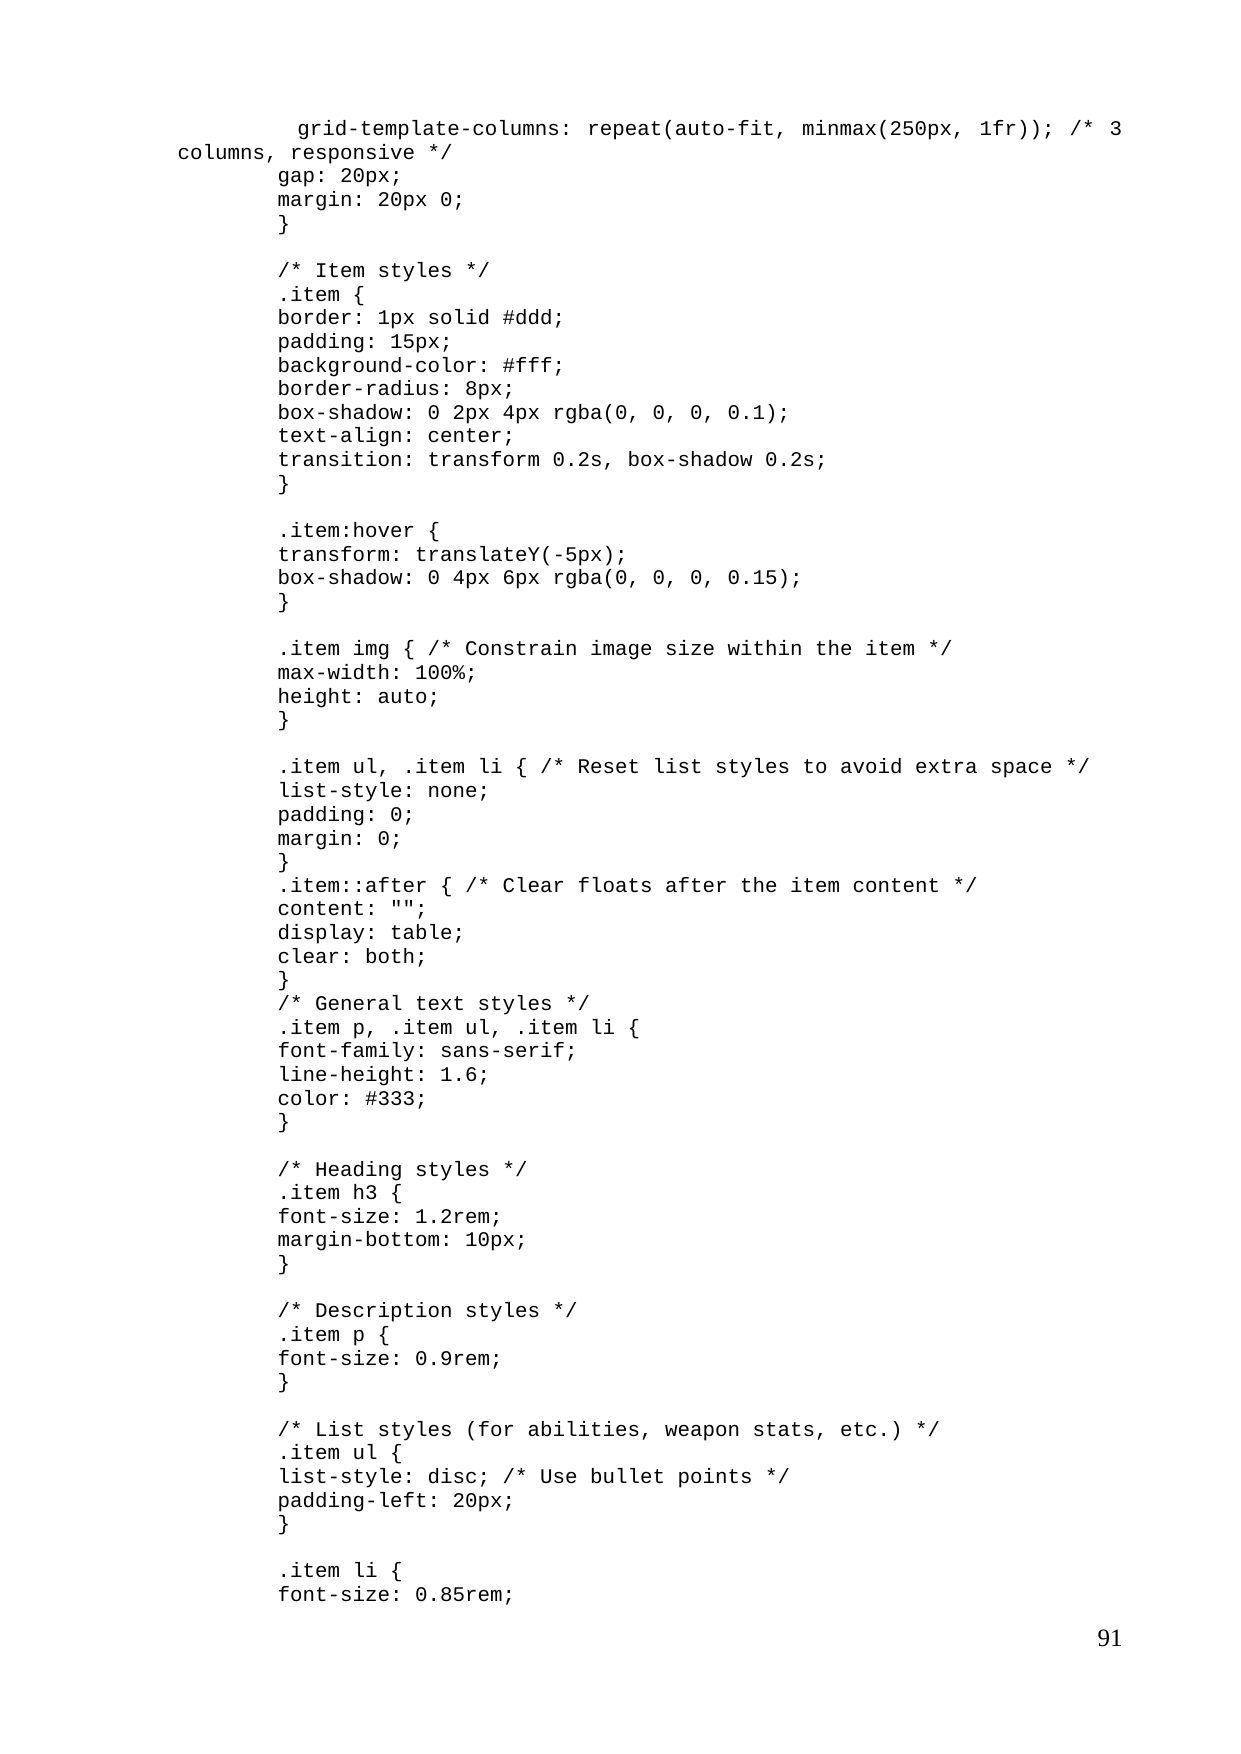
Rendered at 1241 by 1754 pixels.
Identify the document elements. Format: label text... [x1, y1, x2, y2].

text } [177, 709, 1122, 733]
text .item p, .item ul, .item li { [177, 1017, 1122, 1040]
text list-style: none; [177, 780, 1122, 804]
text } [177, 1253, 1122, 1277]
text gap: 20px; [177, 165, 1122, 189]
text content: ""; [177, 898, 1122, 922]
text } [177, 851, 1122, 875]
text height: auto; [177, 686, 1122, 709]
text clear: both; [177, 946, 1122, 969]
text font-size: 1.2rem; [177, 1206, 1122, 1229]
text transition: transform 0.2s, box-shadow 0.2s; [177, 449, 1122, 473]
text margin: 20px 0; [177, 189, 1122, 213]
text .item::after { /* Clear floats after the item content */ [177, 875, 1122, 898]
text /* Heading styles */ [177, 1158, 1122, 1182]
text margin-bottom: 10px; [177, 1229, 1122, 1253]
text color: #333; [177, 1088, 1122, 1111]
text transform: translateY(-5px); [177, 544, 1122, 567]
text list-style: disc; /* Use bullet points */ [177, 1466, 1122, 1489]
text .item h3 { [177, 1182, 1122, 1206]
text font-size: 0.9rem; [177, 1348, 1122, 1371]
text padding: 0; [177, 804, 1122, 827]
text .item p { [177, 1324, 1122, 1348]
text } [177, 1371, 1122, 1395]
text font-family: sans-serif; [177, 1040, 1122, 1064]
text /* List styles (for abilities, weapon stats, etc.) */ [177, 1419, 1122, 1442]
text } [177, 1513, 1122, 1537]
text font-size: 0.85rem; [177, 1584, 1122, 1608]
text background-color: #fff; [177, 354, 1122, 378]
text .item ul, .item li { /* Reset list styles to avoid extra space */ [177, 757, 1122, 780]
text max-width: 100%; [177, 662, 1122, 686]
text display: table; [177, 922, 1122, 946]
text line-height: 1.6; [177, 1064, 1122, 1088]
text /* Description styles */ [177, 1300, 1122, 1324]
text border: 1px solid #ddd; [177, 307, 1122, 331]
text .item img { /* Constrain image size within the item */ [177, 638, 1122, 662]
text } [177, 1111, 1122, 1135]
text border-radius: 8px; [177, 378, 1122, 402]
text margin: 0; [177, 827, 1122, 851]
text padding: 15px; [177, 331, 1122, 354]
text .item ul { [177, 1442, 1122, 1466]
text padding-left: 20px; [177, 1489, 1122, 1513]
text /* General text styles */ [177, 993, 1122, 1017]
text box-shadow: 0 4px 6px rgba(0, 0, 0, 0.15); [177, 567, 1122, 591]
text .item li { [177, 1561, 1122, 1584]
text } [177, 591, 1122, 615]
text } [177, 213, 1122, 236]
text .item { [177, 284, 1122, 307]
text grid-template-columns: repeat(auto-fit, minmax(250px, 1fr)); /* 3 columns, responsive */ [177, 118, 1122, 165]
text } [177, 969, 1122, 993]
text text-align: center; [177, 426, 1122, 449]
text /* Item styles */ [177, 260, 1122, 284]
text box-shadow: 0 2px 4px rgba(0, 0, 0, 0.1); [177, 402, 1122, 426]
text .item:hover { [177, 520, 1122, 544]
text } [177, 473, 1122, 496]
